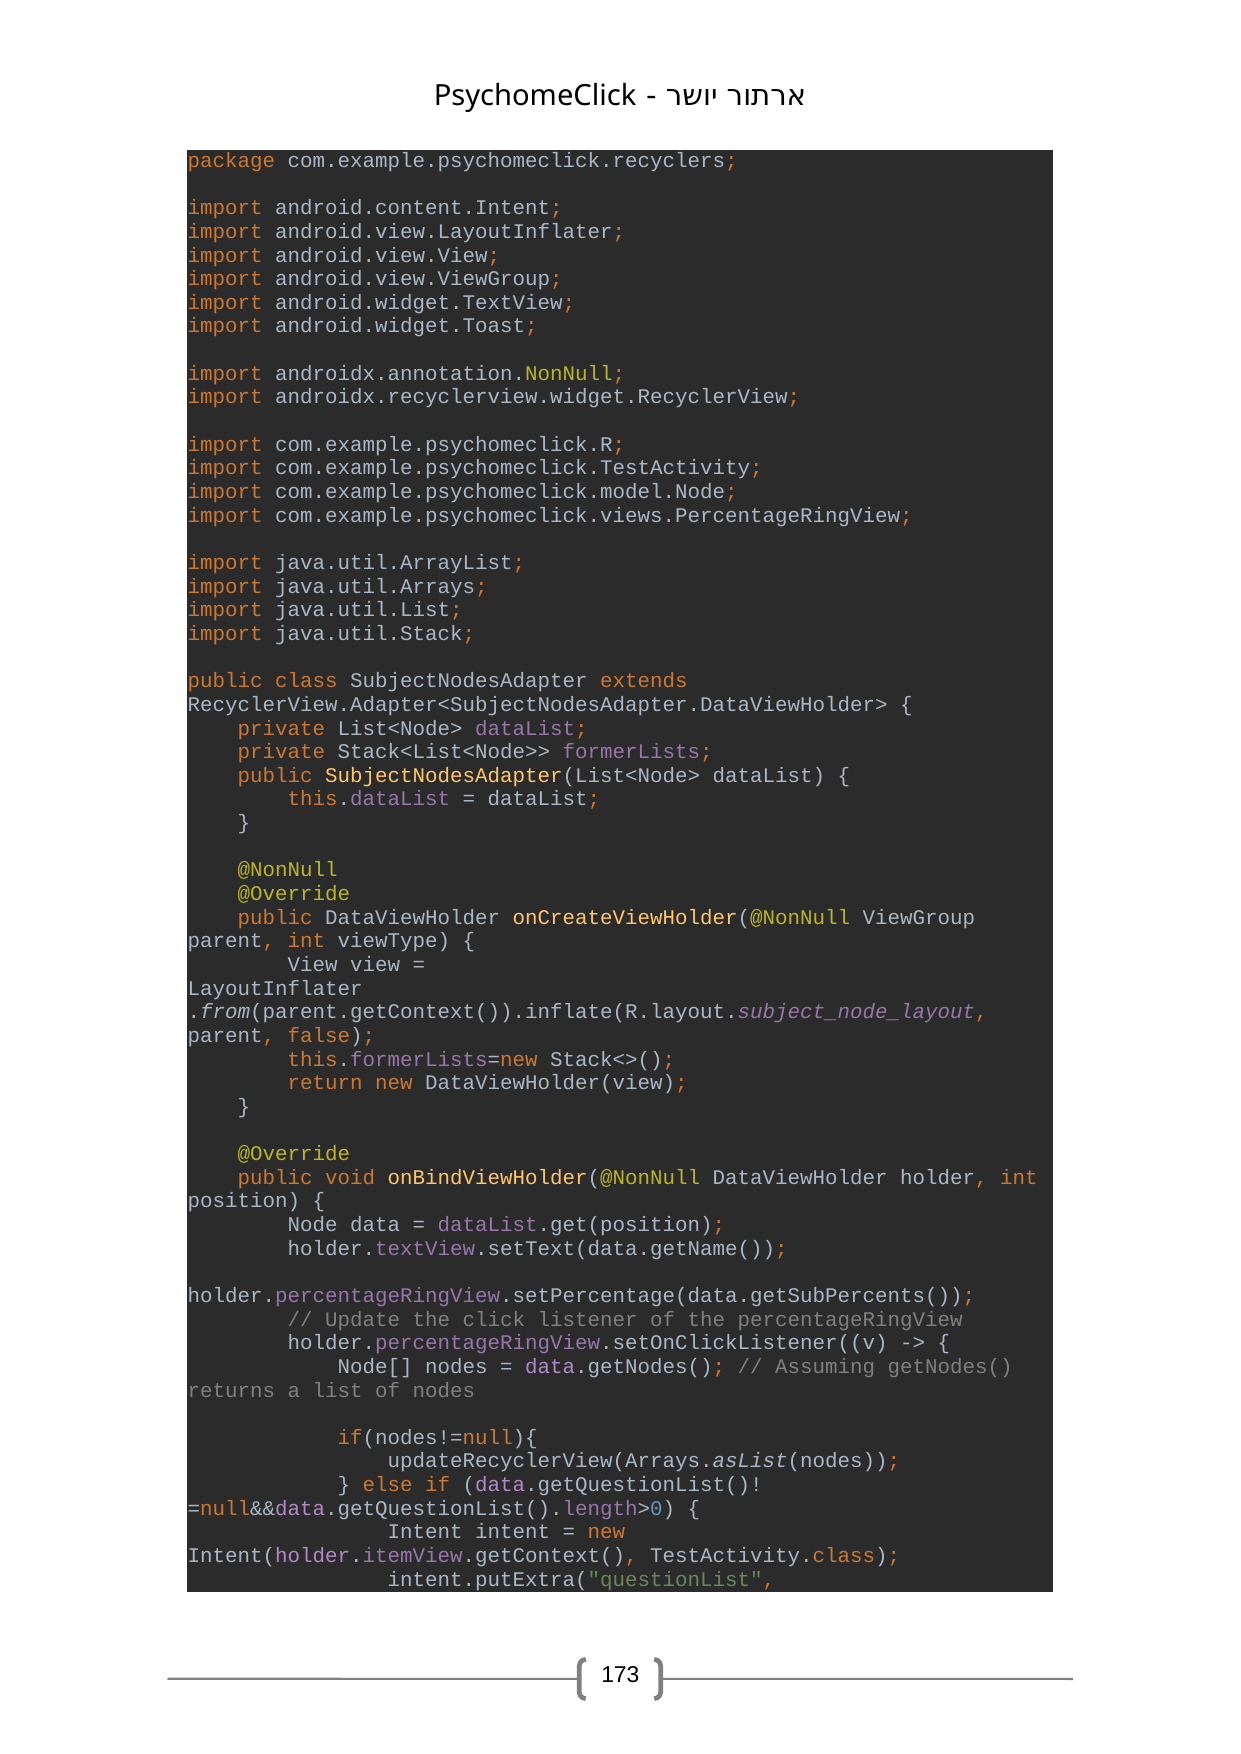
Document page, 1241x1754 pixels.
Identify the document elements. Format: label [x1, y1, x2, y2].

text [187, 150, 1053, 1592]
